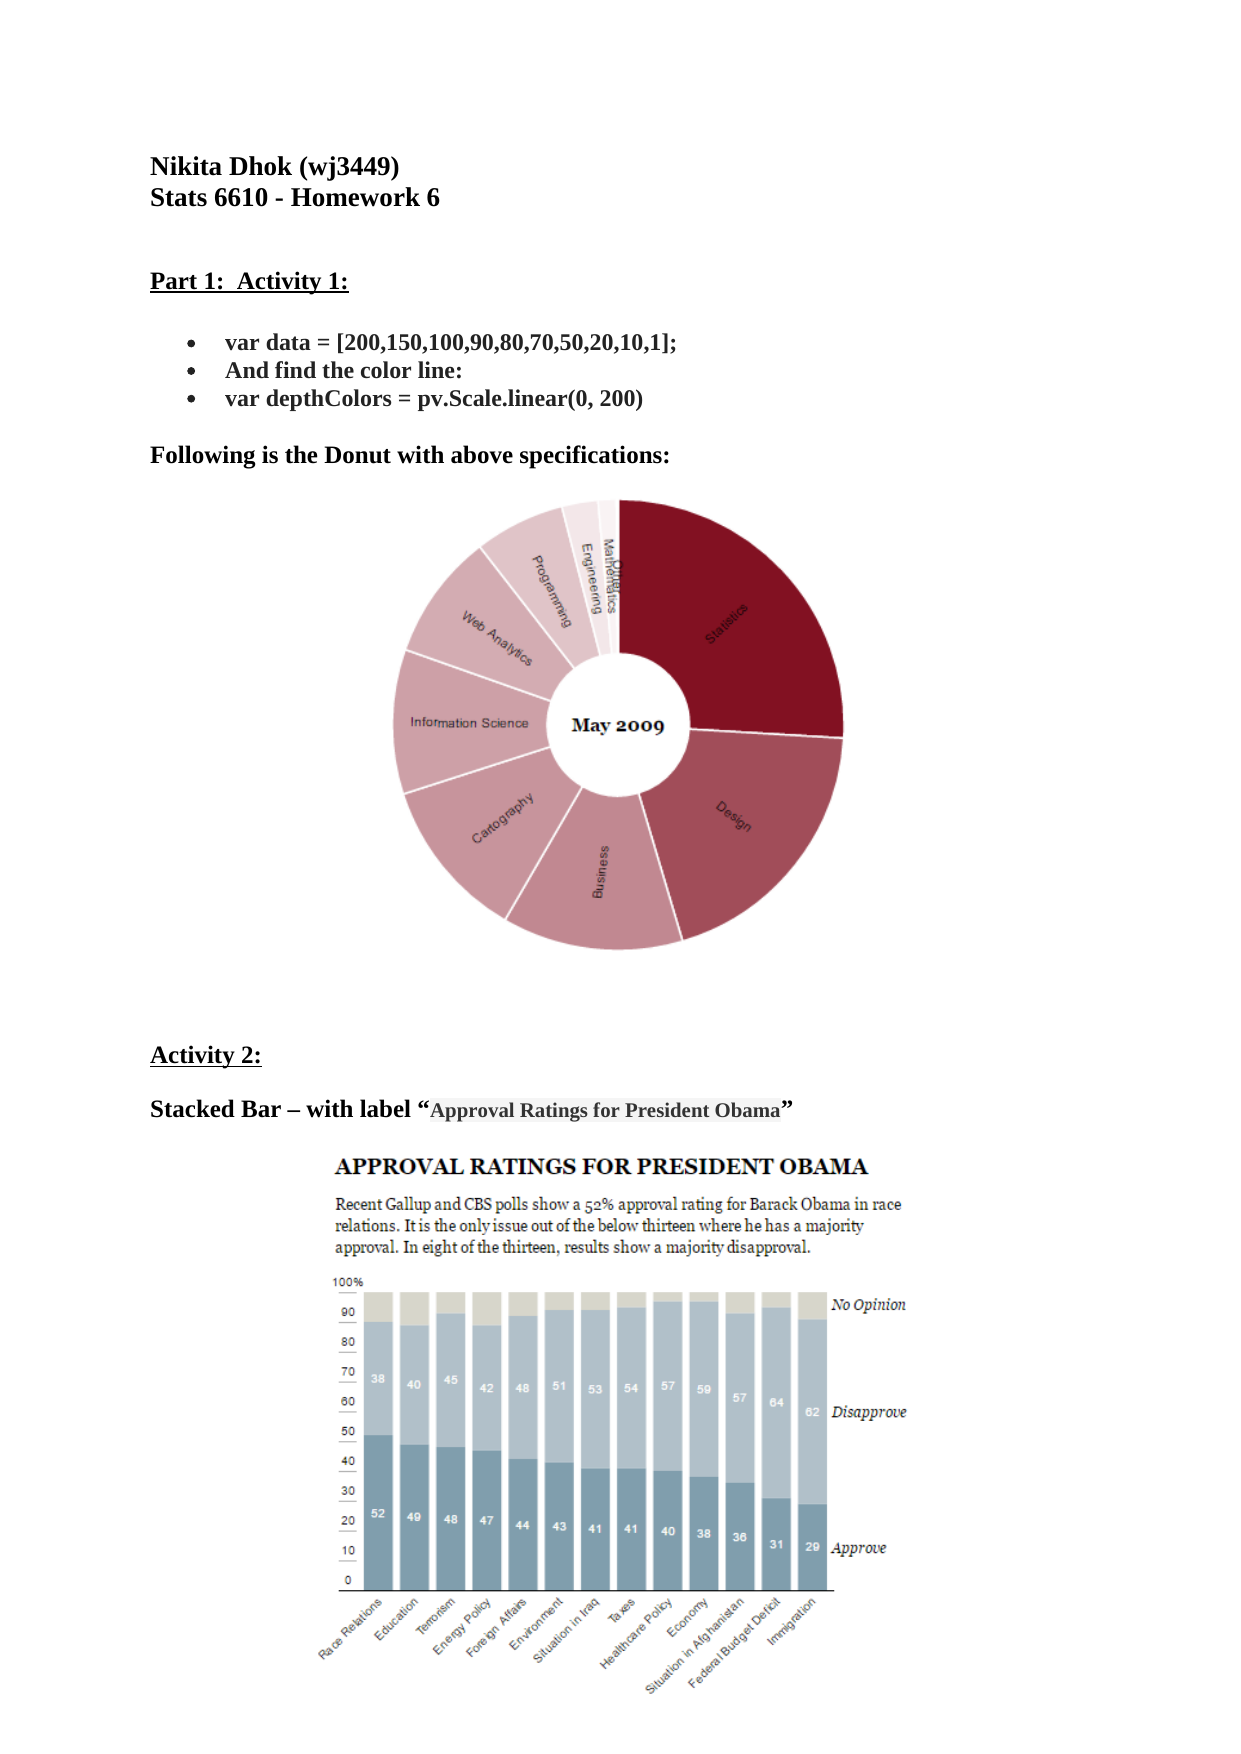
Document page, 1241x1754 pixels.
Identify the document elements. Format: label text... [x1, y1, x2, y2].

text Stats 6610 - Homework 6 [150, 181, 1090, 212]
text Activity 2: [150, 1041, 1090, 1069]
text Nikita Dhok (wj3449) [150, 150, 1090, 181]
list And find the color line: [187, 356, 1090, 383]
list var data = [200,150,100,90,80,70,50,20,10,1]; [187, 328, 1090, 356]
text Following is the Donut with above specifications: [150, 440, 1090, 469]
text Stacked Bar – with label “Approval Ratings for President Obama” [150, 1094, 1090, 1123]
text Part 1: Activity 1: [150, 266, 1090, 295]
list var depthColors = pv.Scale.linear(0, 200) [187, 383, 1090, 411]
picture [382, 494, 858, 962]
picture [310, 1148, 931, 1713]
